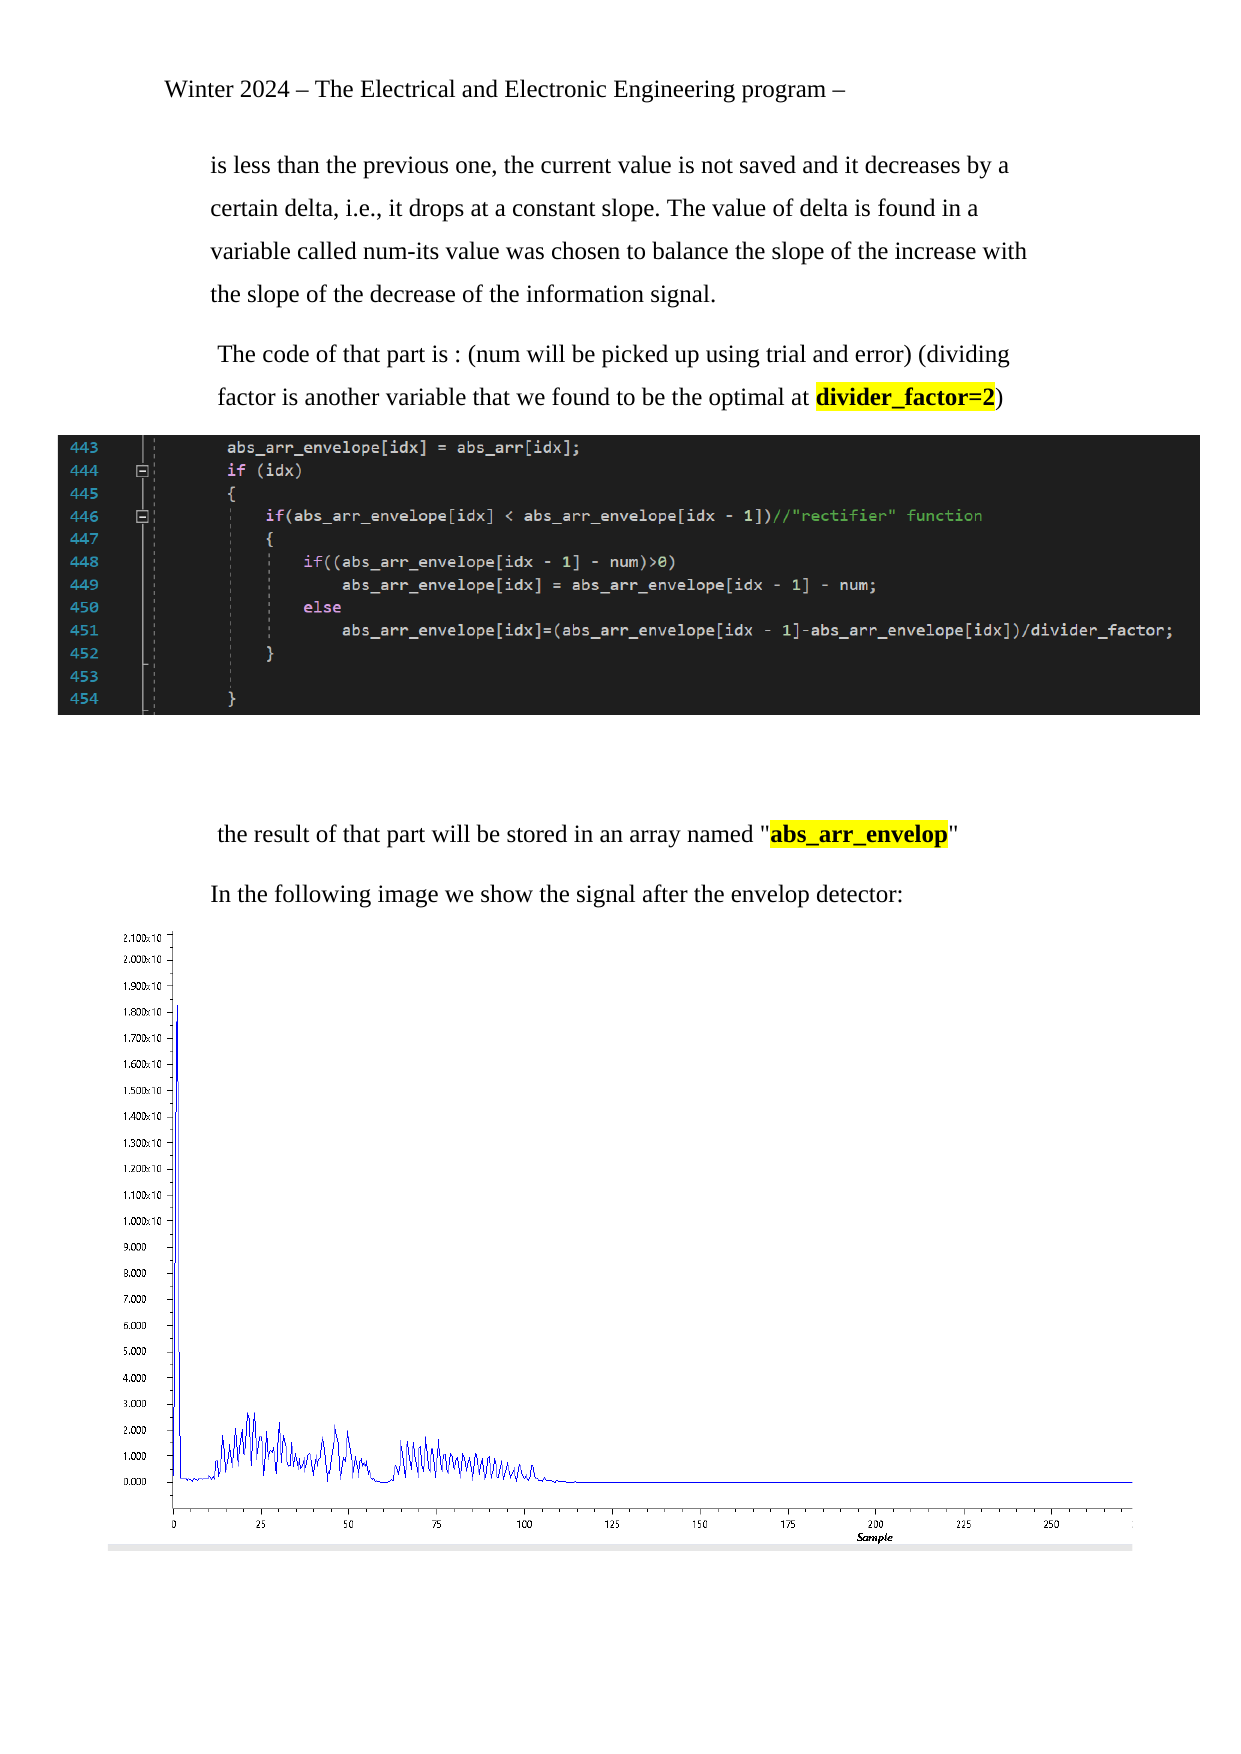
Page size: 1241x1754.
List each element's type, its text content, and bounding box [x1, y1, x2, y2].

text The code of that part is : (num will be picked up using trial and error) (dividing factor is another variable that we found to be the optimal at divider_factor=2) [217, 339, 1053, 411]
picture [57, 435, 1200, 715]
picture [107, 931, 1133, 1551]
text the result of that part will be stored in an array named "abs_arr_envelop" [217, 819, 1053, 848]
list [210, 150, 1053, 308]
list In the following image we show the signal after the envelop detector: [210, 879, 1053, 908]
